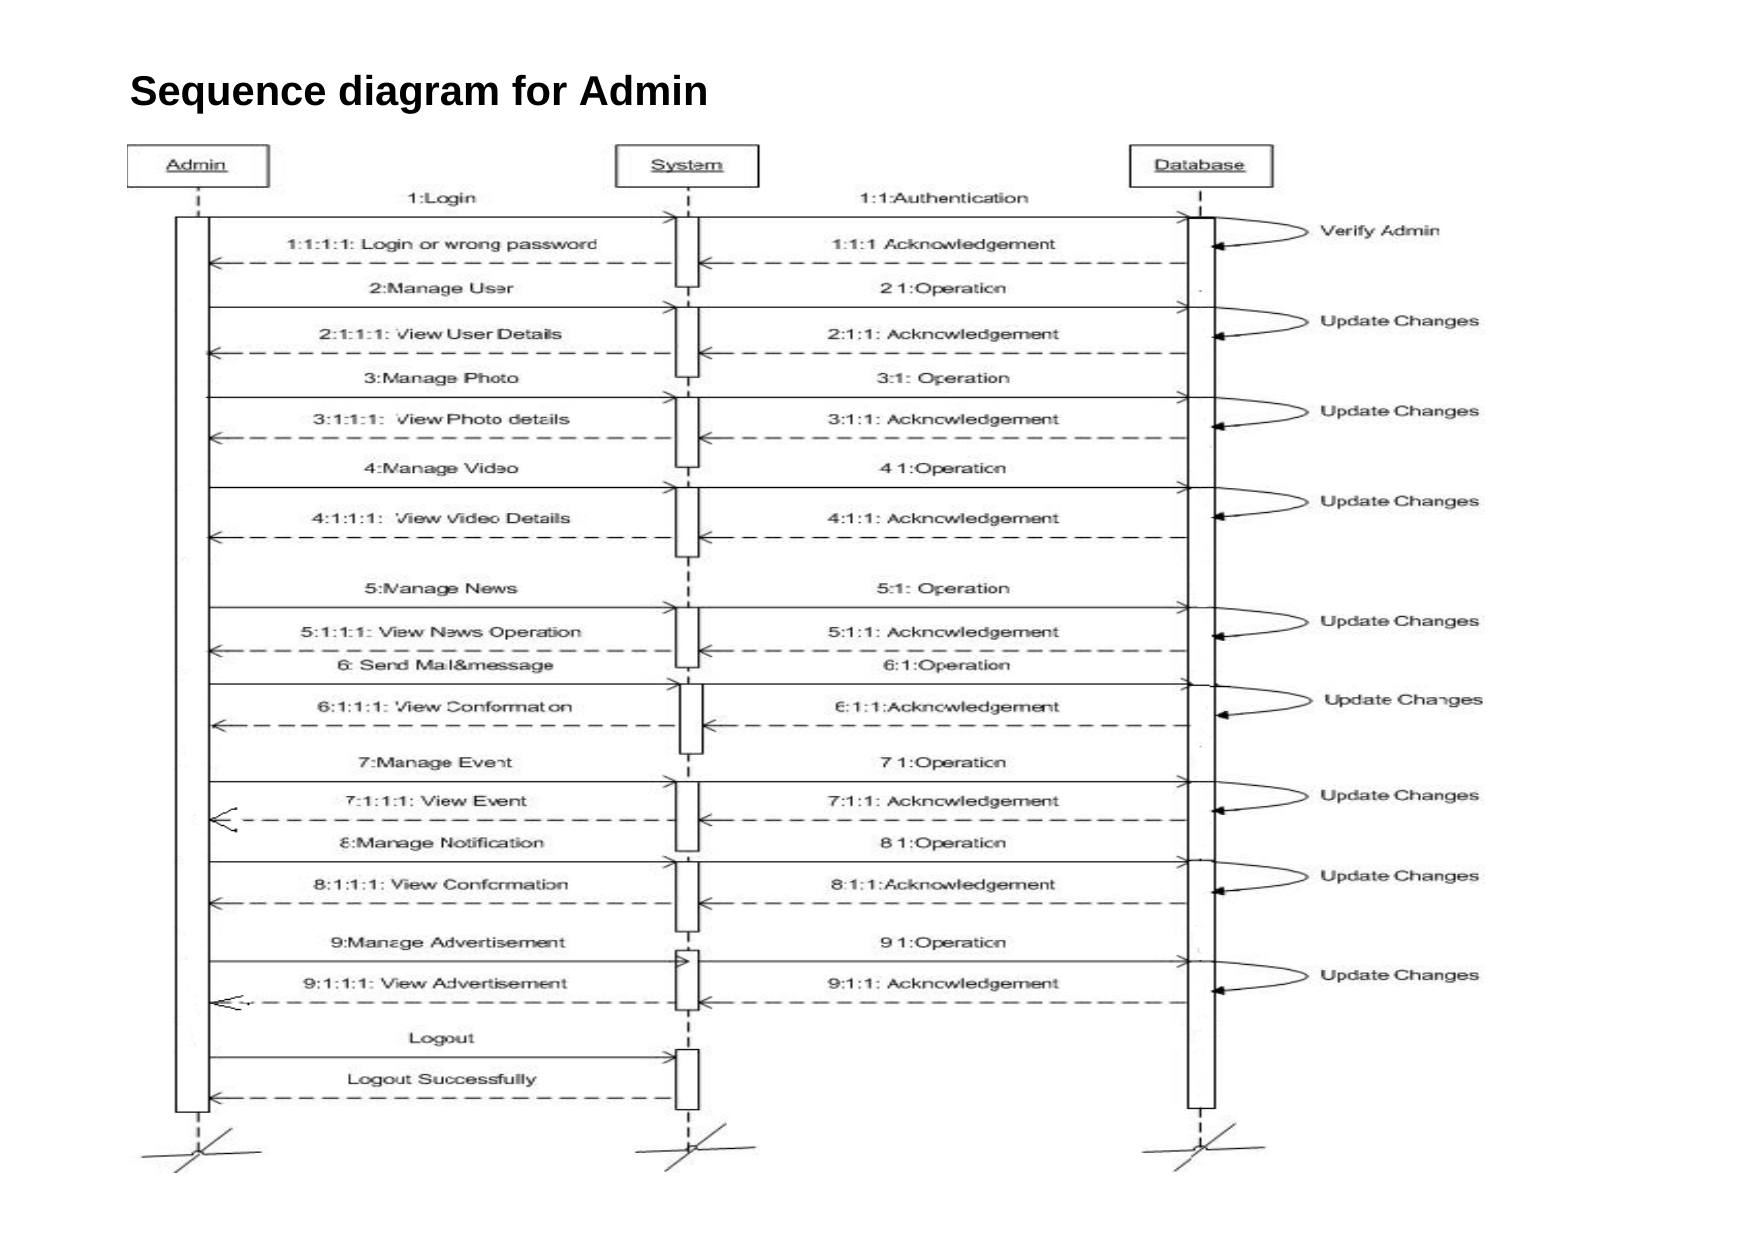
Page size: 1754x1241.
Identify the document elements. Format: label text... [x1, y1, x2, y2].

text Sequence diagram for Admin [129, 66, 1641, 114]
picture [127, 144, 1485, 1173]
